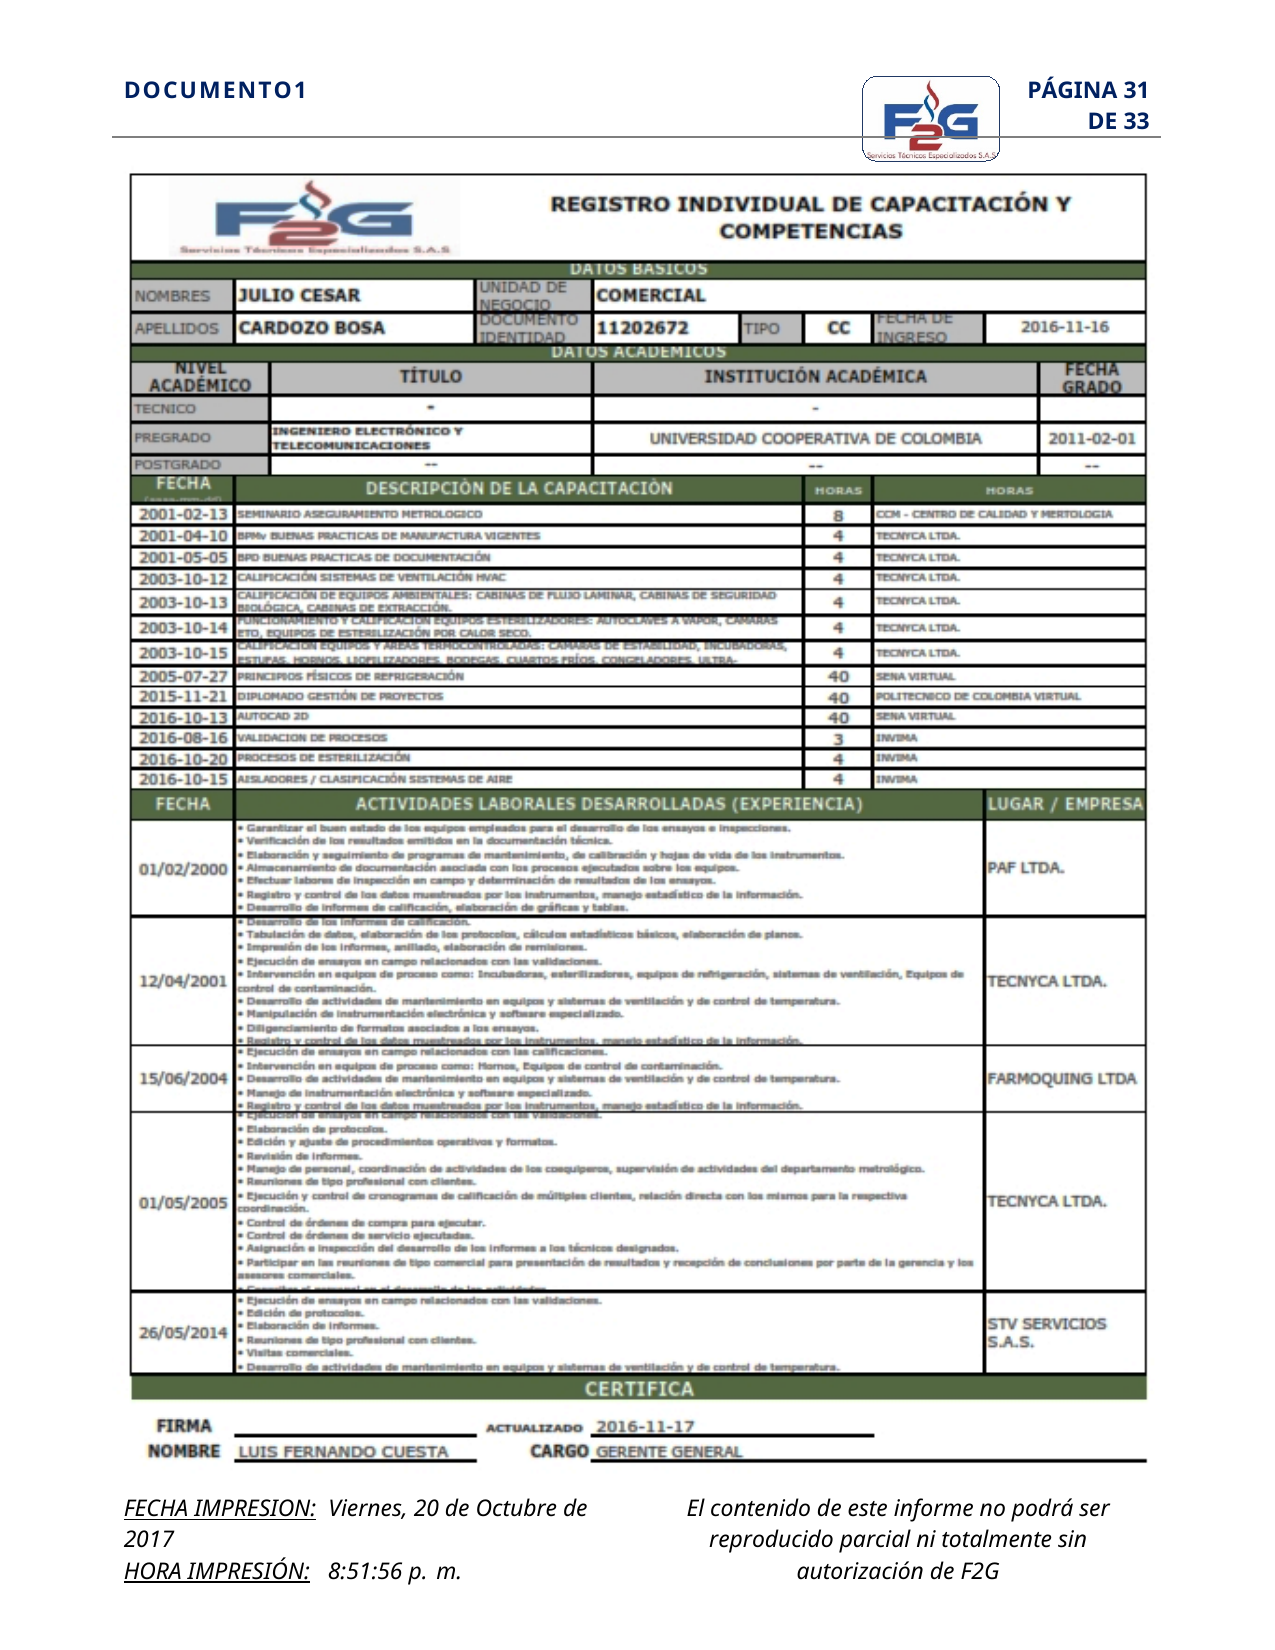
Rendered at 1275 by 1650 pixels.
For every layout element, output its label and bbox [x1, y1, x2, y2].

picture [112, 165, 1167, 1477]
picture [863, 138, 999, 161]
picture [862, 76, 999, 136]
